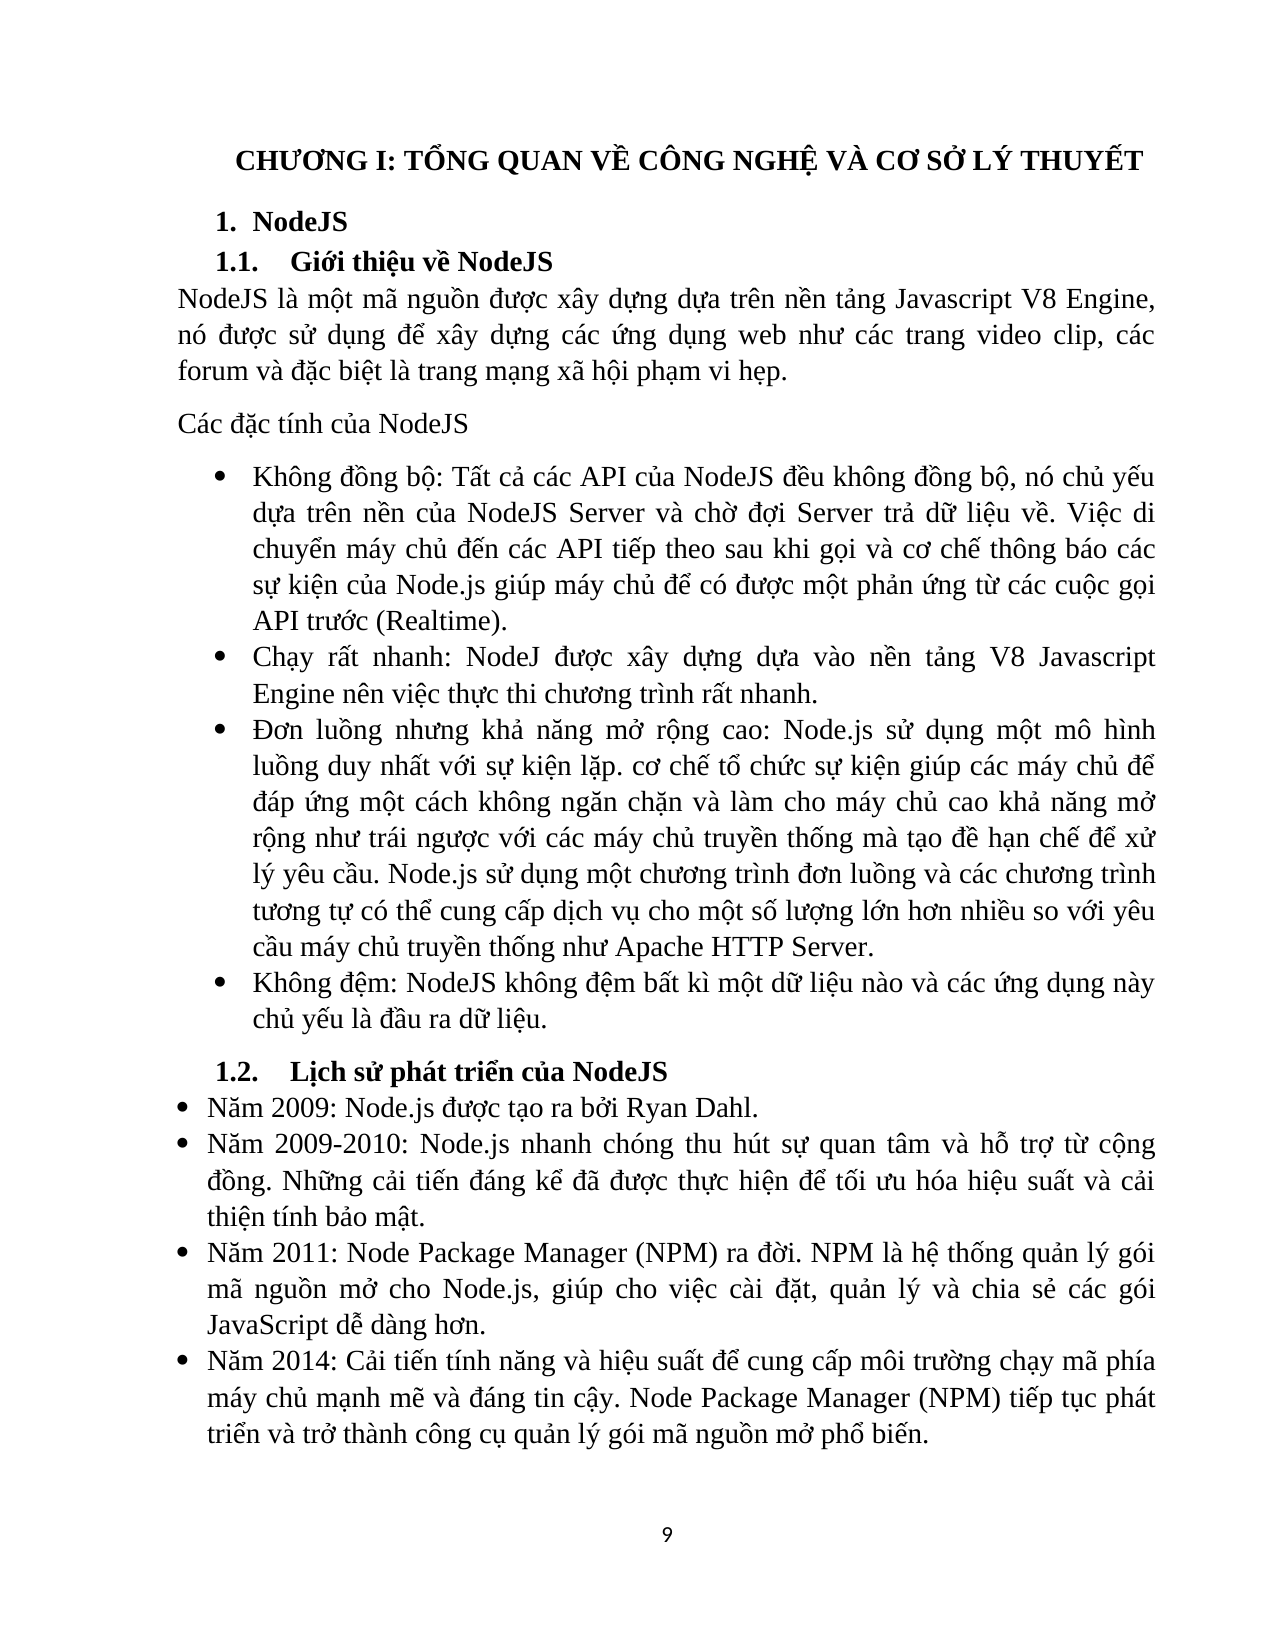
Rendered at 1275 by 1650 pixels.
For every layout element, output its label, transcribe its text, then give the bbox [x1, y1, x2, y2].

subtitle CHƯƠNG I: TỔNG QUAN VỀ CÔNG NGHỆ VÀ CƠ SỞ LÝ THUYẾT [192, 143, 1157, 177]
text NodeJS là một mã nguồn được xây dựng dựa trên nền tảng Javascript V8 Engine, nó được sử dụng để xây dựng các ứng dụng web như các trang video clip, các forum và đặc biệt là trang mạng xã hội phạm vi hẹp. [177, 281, 1157, 387]
list Năm 2014: Cải tiến tính năng và hiệu suất để cung cấp môi trường chạy mã phía máy chủ mạnh mẽ và đáng tin cậy. Node Package Manager (NPM) tiếp tục phát triển và trở thành công cụ quản lý gói mã nguồn mở phổ biến. [177, 1343, 1157, 1449]
subtitle Lịch sử phát triển của NodeJS [215, 1054, 1157, 1088]
list Năm 2009-2010: Node.js nhanh chóng thu hút sự quan tâm và hỗ trợ từ cộng đồng. Những cải tiến đáng kể đã được thực hiện để tối ưu hóa hiệu suất và cải thiện tính bảo mật. [177, 1126, 1157, 1232]
list Không đệm: NodeJS không đệm bất kì một dữ liệu nào và các ứng dụng này chủ yếu là đầu ra dữ liệu. [215, 965, 1157, 1035]
text Các đặc tính của NodeJS [177, 406, 1157, 439]
list Chạy rất nhanh: NodeJ được xây dựng dựa vào nền tảng V8 Javascript Engine nên việc thực thi chương trình rất nhanh. [215, 639, 1157, 709]
list Năm 2011: Node Package Manager (NPM) ra đời. NPM là hệ thống quản lý gói mã nguồn mở cho Node.js, giúp cho việc cài đặt, quản lý và chia sẻ các gói JavaScript dễ dàng hơn. [177, 1235, 1157, 1341]
list Đơn luồng nhưng khả năng mở rộng cao: Node.js sử dụng một mô hình luồng duy nhất với sự kiện lặp. cơ chế tổ chức sự kiện giúp các máy chủ để đáp ứng một cách không ngăn chặn và làm cho máy chủ cao khả năng mở rộng như trái ngược với các máy chủ truyền thống mà tạo đề hạn chế để xử lý yêu cầu. Node.js sử dụng một chương trình đơn luồng và các chương trình tương tự có thể cung cấp dịch vụ cho một số lượng lớn hơn nhiều so với yêu cầu máy chủ truyền thống như Apache HTTP Server. [215, 712, 1157, 962]
list Không đồng bộ: Tất cả các API của NodeJS đều không đồng bộ, nó chủ yếu dựa trên nền của NodeJS Server và chờ đợi Server trả dữ liệu về. Việc di chuyển máy chủ đến các API tiếp theo sau khi gọi và cơ chế thông báo các sự kiện của Node.js giúp máy chủ để có được một phản ứng từ các cuộc gọi API trước (Realtime). [215, 459, 1157, 637]
subtitle NodeJS [215, 204, 1157, 238]
subtitle Giới thiệu về NodeJS [215, 244, 1157, 278]
list Năm 2009: Node.js được tạo ra bởi Ryan Dahl. [177, 1090, 1157, 1124]
